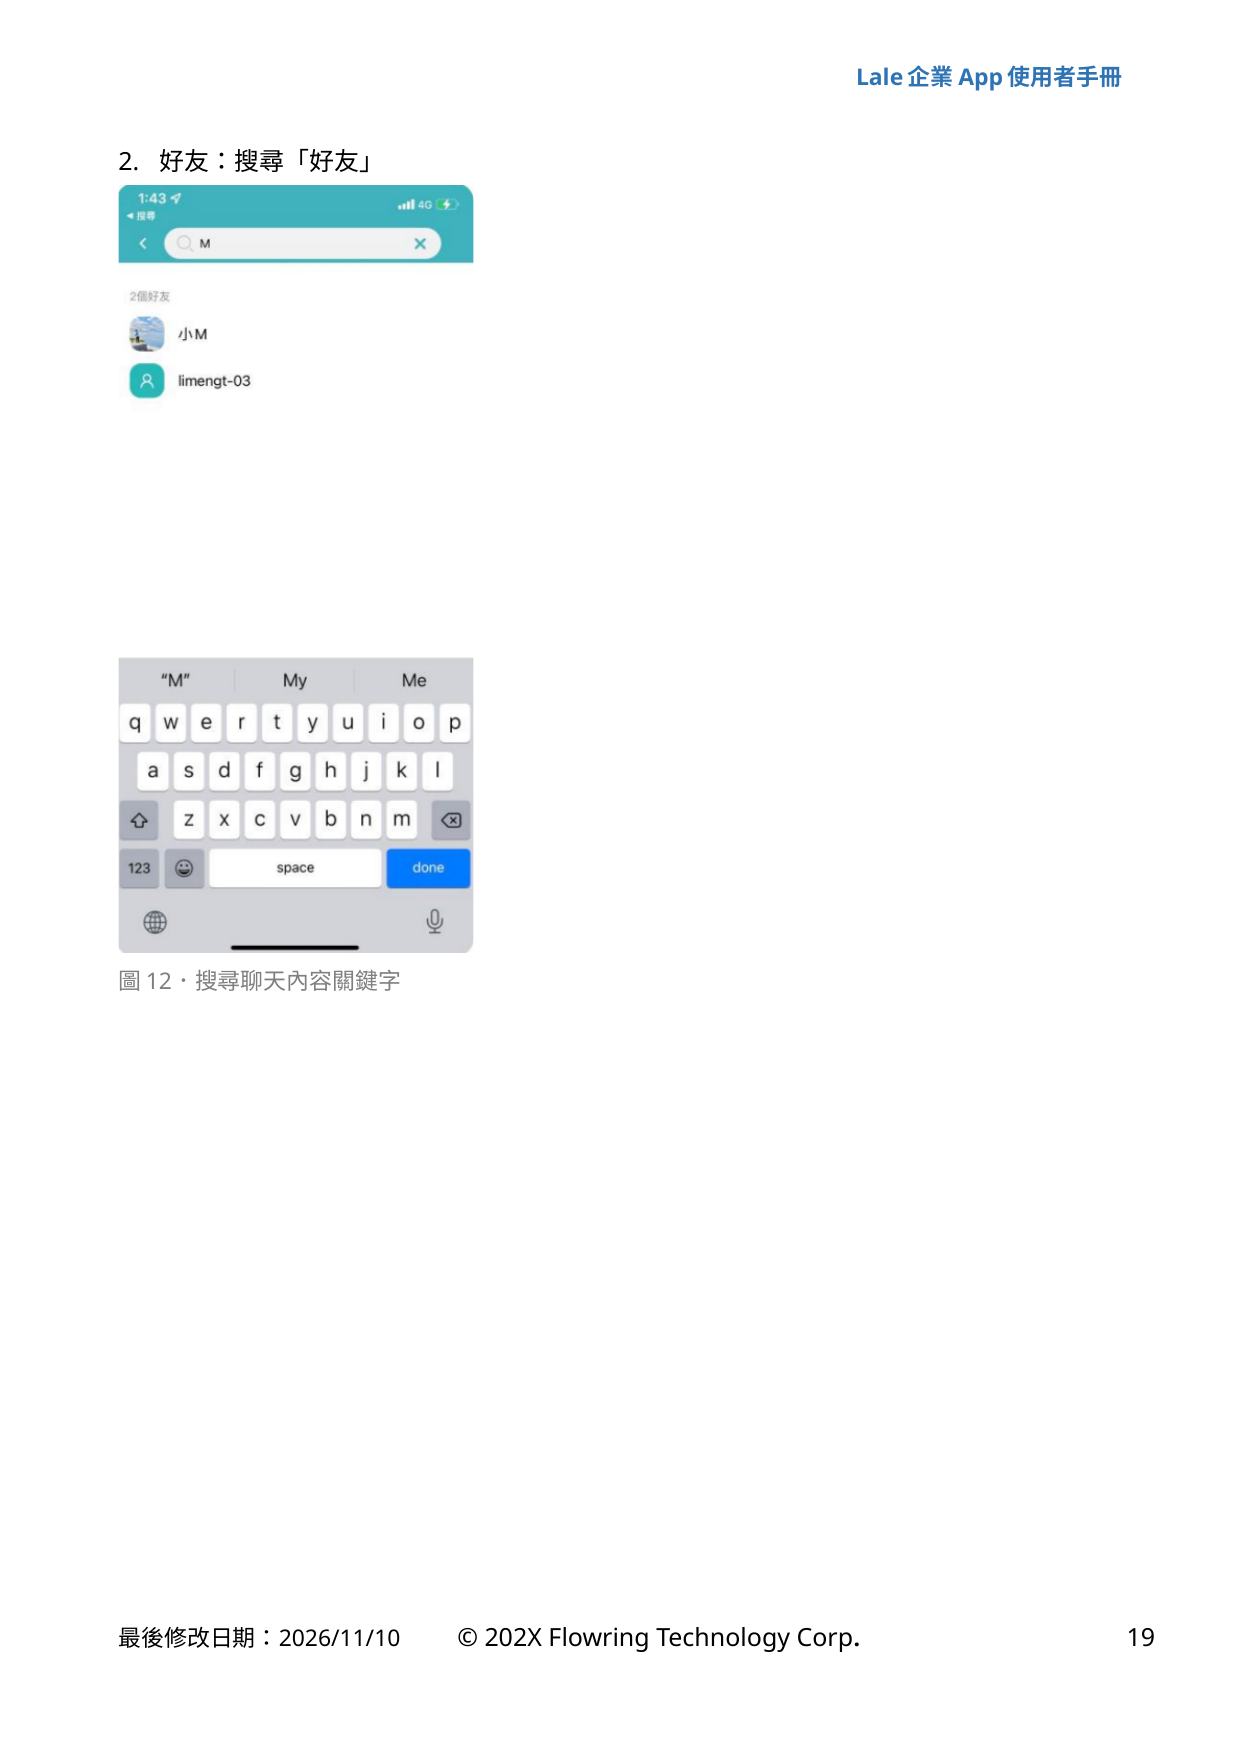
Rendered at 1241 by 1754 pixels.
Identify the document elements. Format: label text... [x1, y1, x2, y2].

picture [118, 185, 474, 953]
list 好友：搜尋「好友」 [118, 142, 1122, 178]
